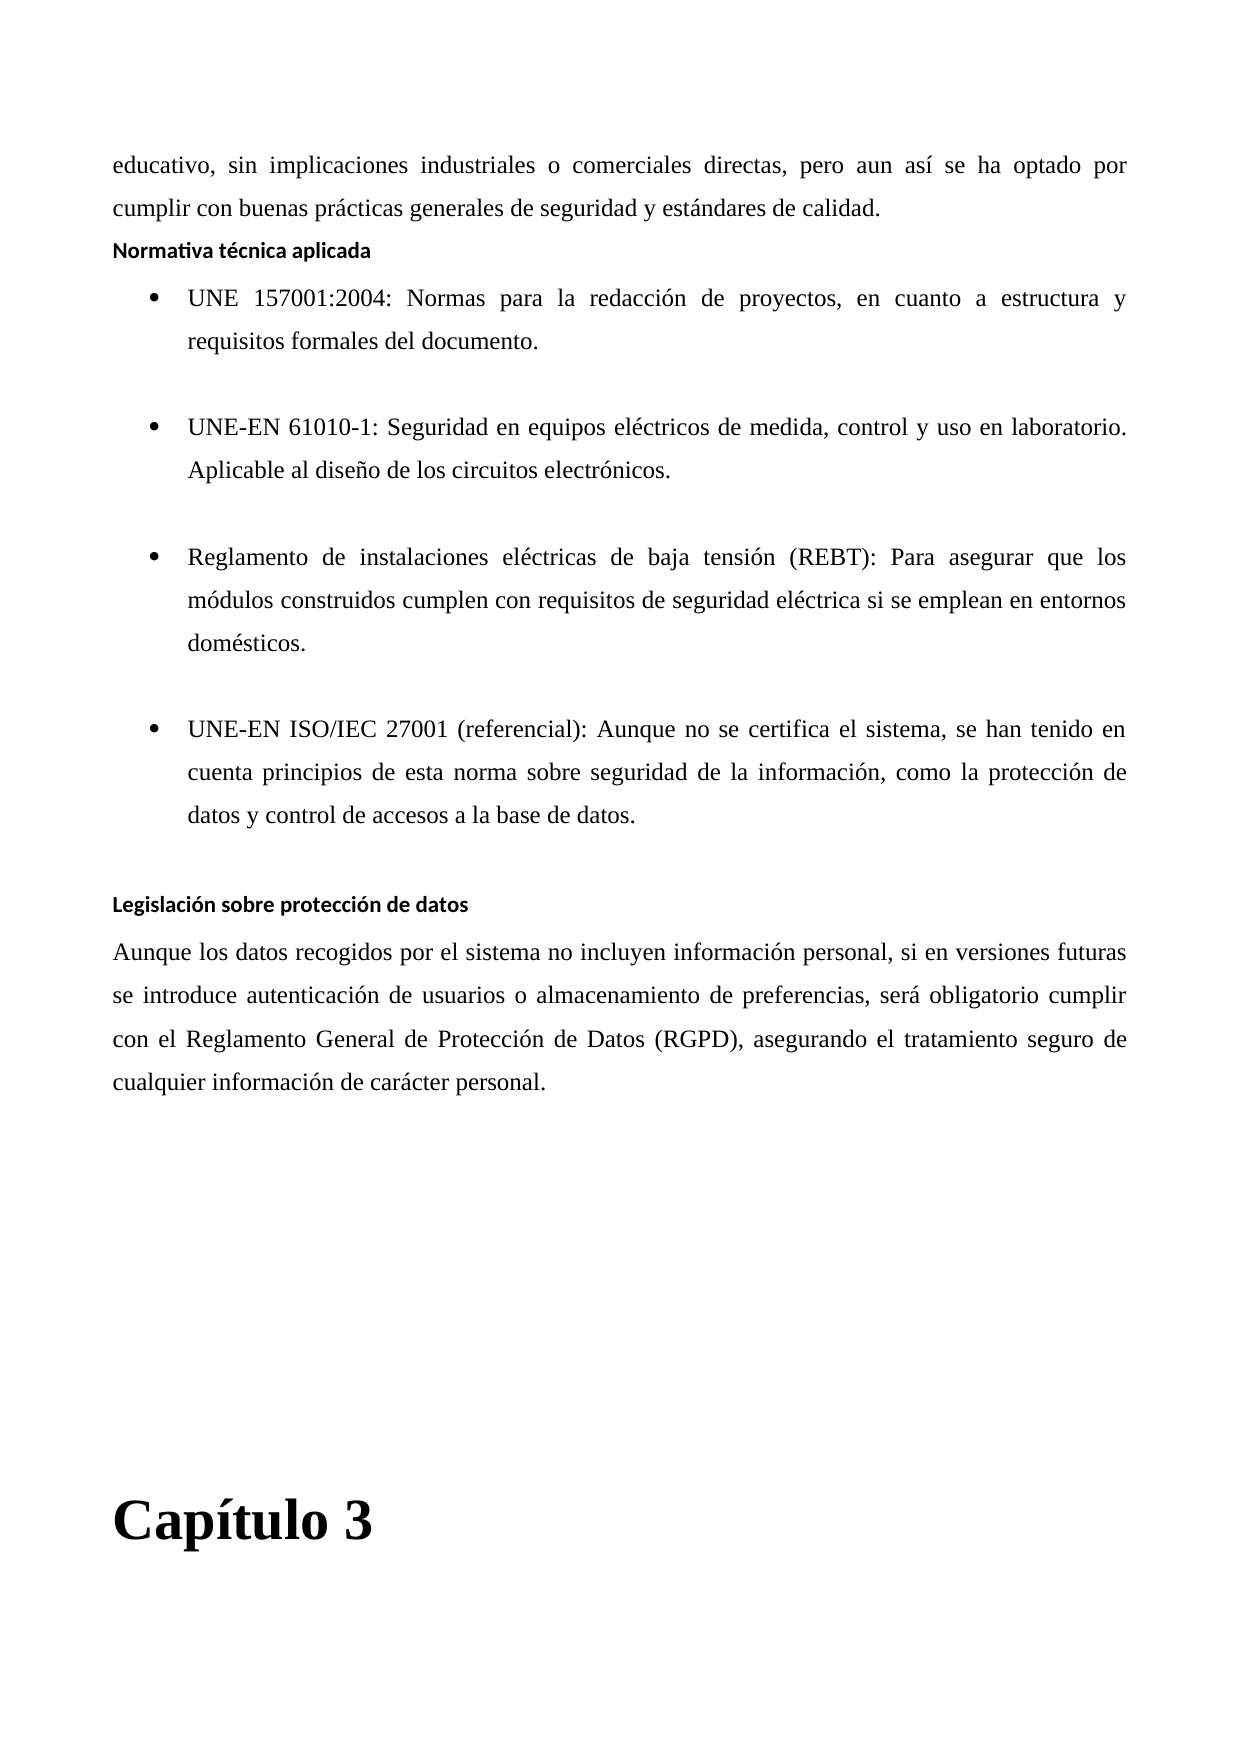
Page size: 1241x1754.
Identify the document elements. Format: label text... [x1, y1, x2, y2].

list UNE 157001:2004: Normas para la redacción de proyectos, en cuanto a estructura y requisitos formales del documento. [150, 283, 1128, 355]
text Normativa técnica aplicada [112, 236, 1128, 264]
text Capítulo 3 [112, 1485, 1128, 1552]
text Legislación sobre protección de datos [112, 891, 1128, 919]
list Reglamento de instalaciones eléctricas de baja tensión (REBT): Para asegurar que los módulos construidos cumplen con requisitos de seguridad eléctrica si se emplean en entornos domésticos. [150, 542, 1128, 657]
text Aunque los datos recogidos por el sistema no incluyen información personal, si en versiones futuras se introduce autenticación de usuarios o almacenamiento de preferencias, será obligatorio cumplir con el Reglamento General de Protección de Datos (RGPD), asegurando el tratamiento seguro de cualquier información de carácter personal. [112, 937, 1128, 1096]
list UNE-EN 61010-1: Seguridad en equipos eléctricos de medida, control y uso en laboratorio. Aplicable al diseño de los circuitos electrónicos. [150, 412, 1128, 484]
list UNE-EN ISO/IEC 27001 (referencial): Aunque no se certifica el sistema, se han tenido en cuenta principios de esta norma sobre seguridad de la información, como la protección de datos y control de accesos a la base de datos. [150, 714, 1128, 829]
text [112, 150, 1128, 222]
